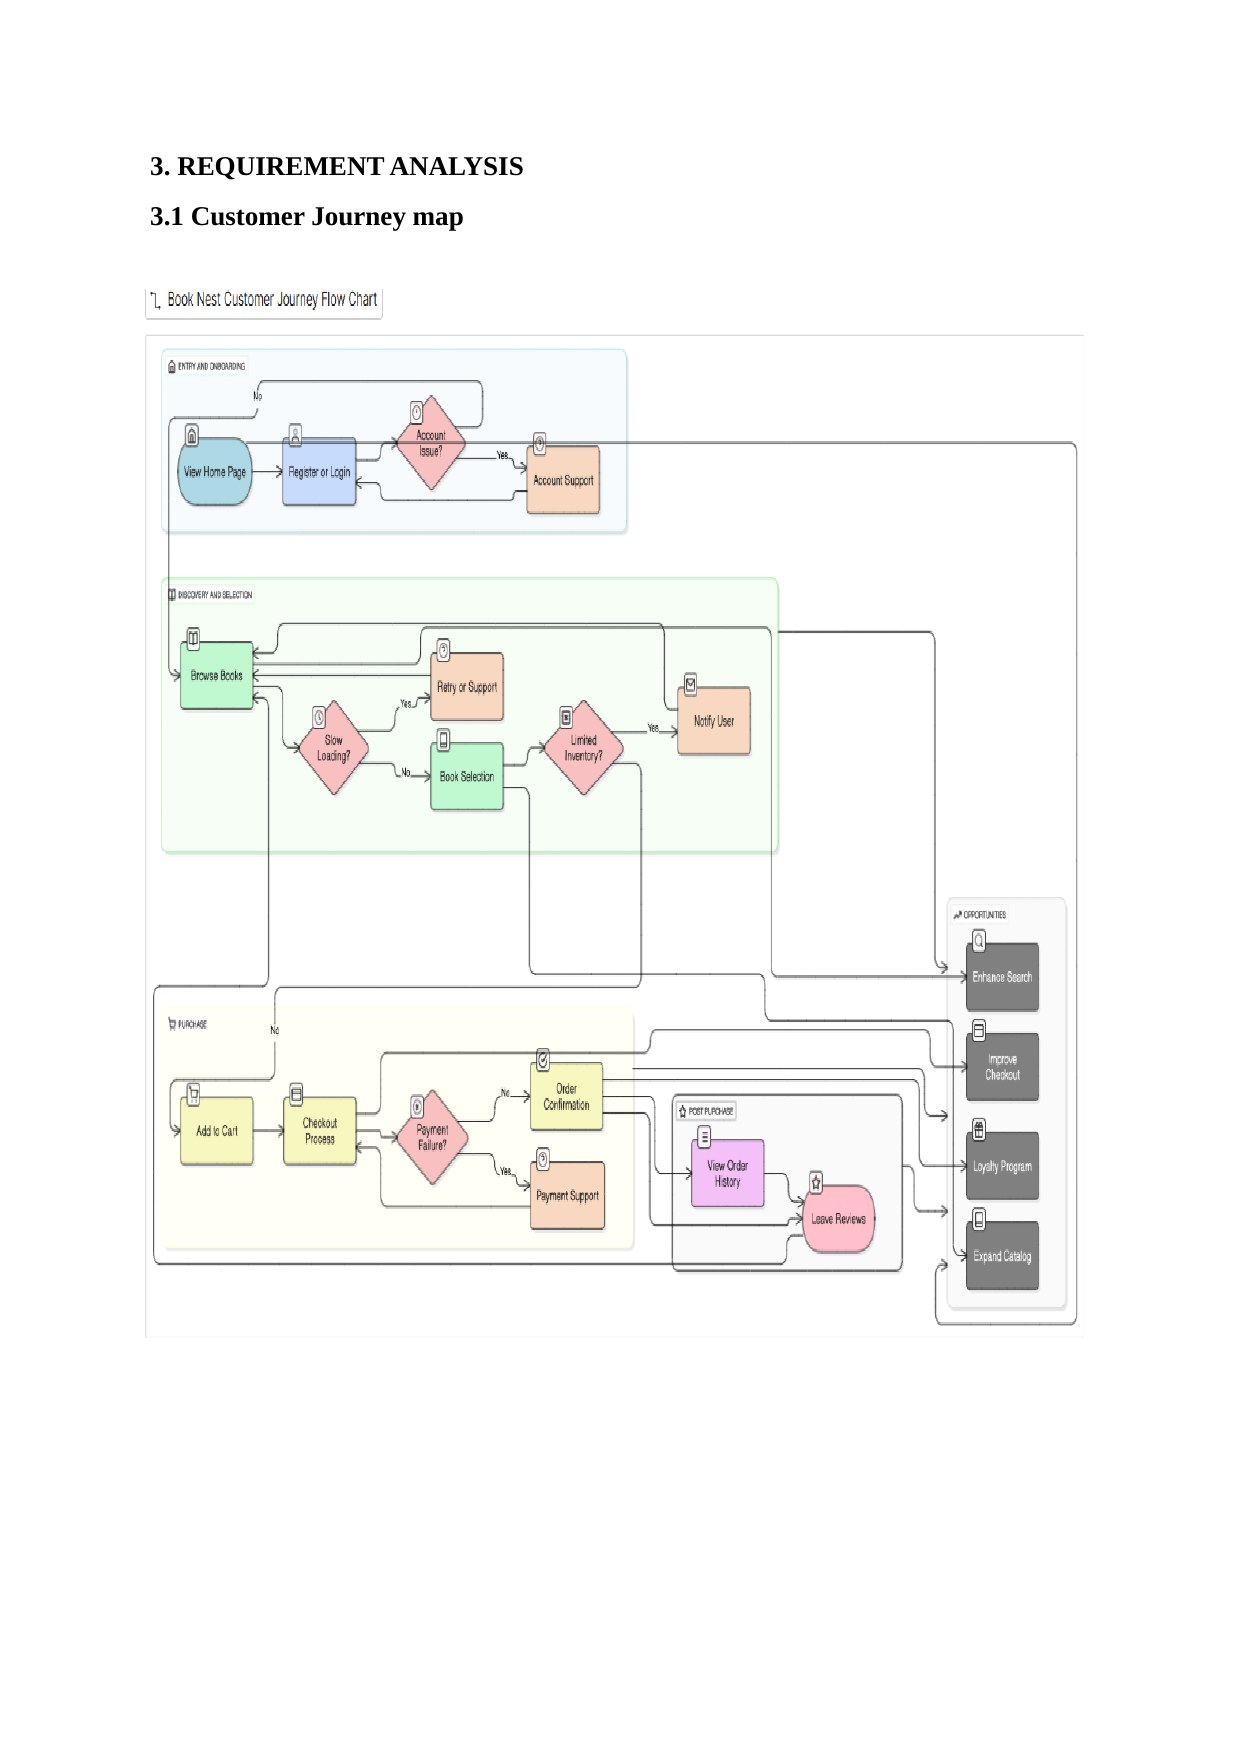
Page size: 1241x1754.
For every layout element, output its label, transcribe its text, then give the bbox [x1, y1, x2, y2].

text 3.1 Customer Journey map [150, 200, 1090, 231]
text 3. REQUIREMENT ANALYSIS [150, 150, 1090, 181]
picture [143, 289, 1084, 1338]
